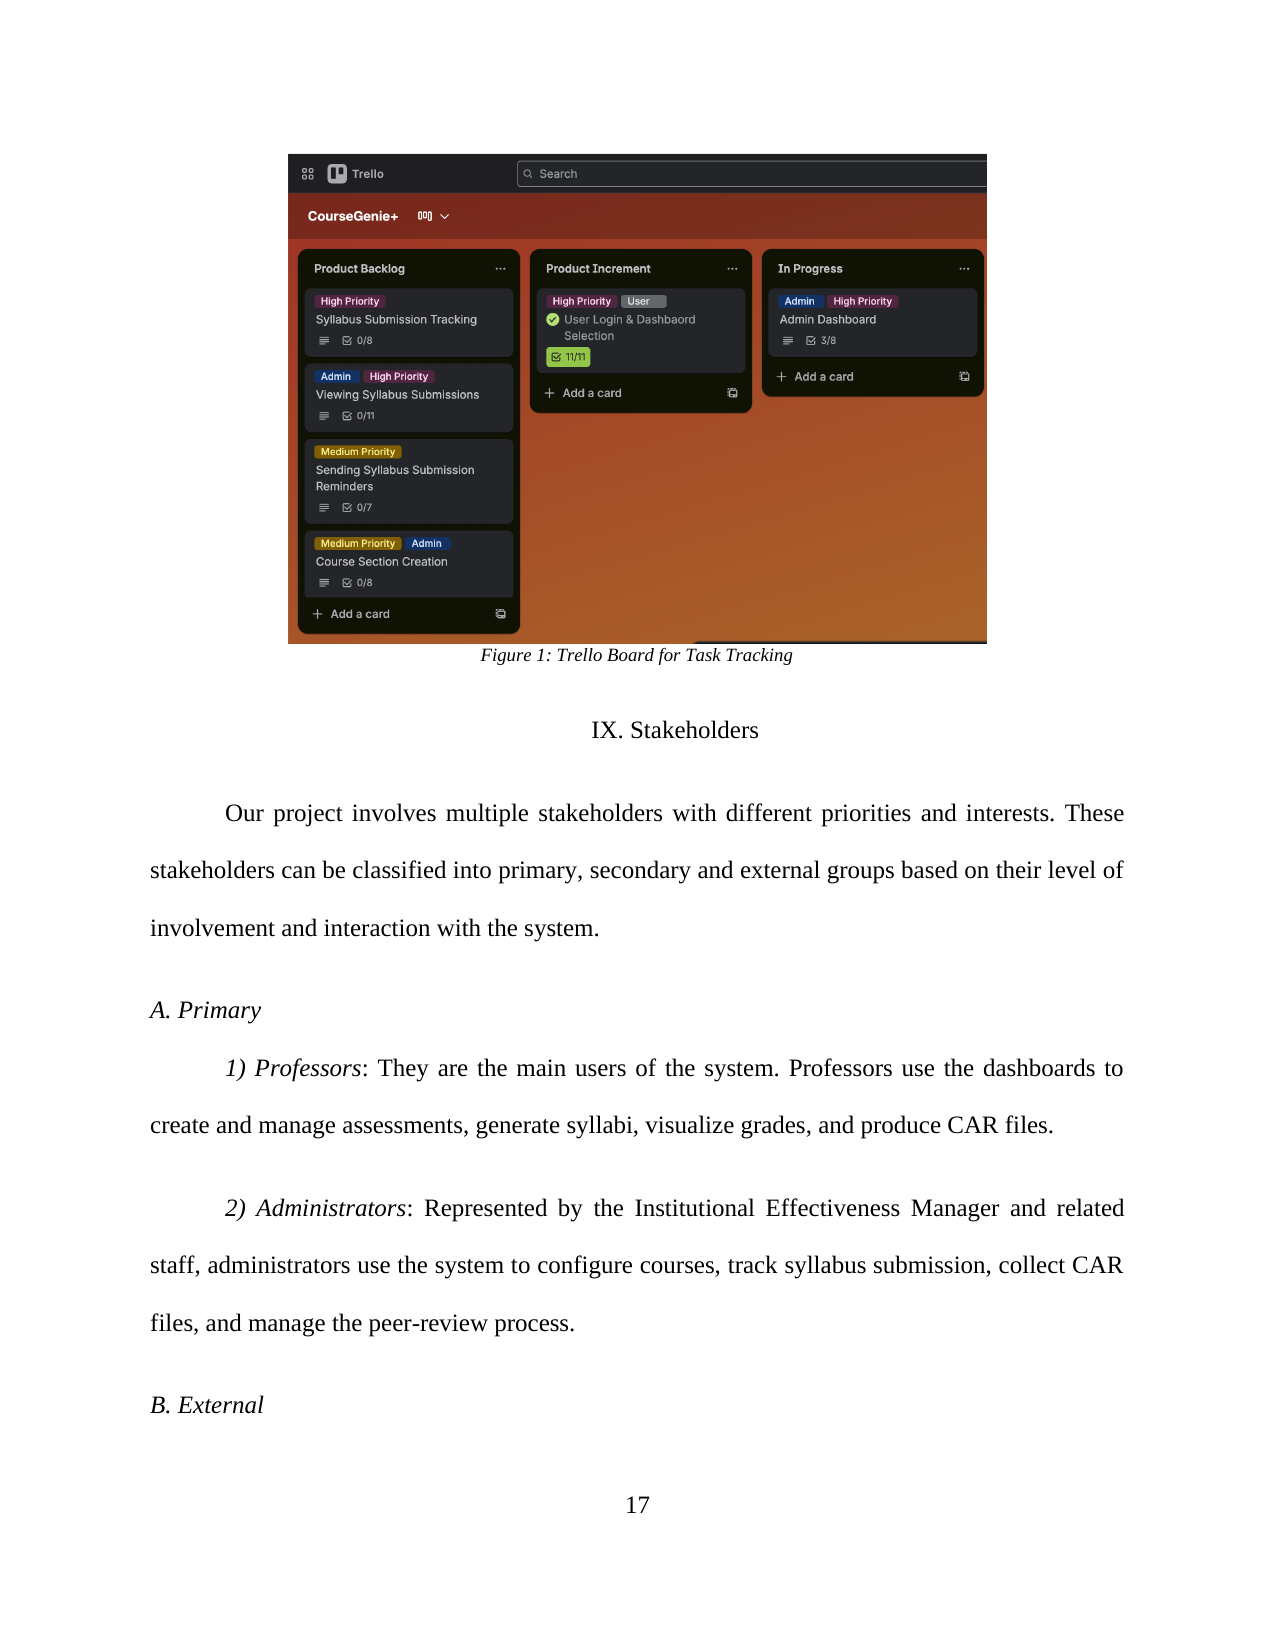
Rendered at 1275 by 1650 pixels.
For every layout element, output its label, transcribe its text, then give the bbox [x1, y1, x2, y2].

text Our project involves multiple stakeholders with different priorities and interests. These stakeholders can be classified into primary, secondary and external groups based on their level of involvement and interaction with the system. [150, 798, 1125, 941]
picture [288, 150, 987, 644]
text 2) Administrators: Represented by the Institutional Effectiveness Manager and related staff, administrators use the system to configure courses, track syllabus submission, collect CAR files, and manage the peer-review process. [150, 1193, 1125, 1336]
subtitle A. Primary [150, 995, 1125, 1024]
subtitle B. External [150, 1390, 1125, 1419]
text Figure 1: Trello Board for Task Tracking [150, 644, 1125, 666]
subtitle IX. Stakeholders [150, 715, 1125, 744]
text 1) Professors: They are the main users of the system. Professors use the dashboards to create and manage assessments, generate syllabi, visualize grades, and produce CAR files. [150, 1053, 1125, 1139]
